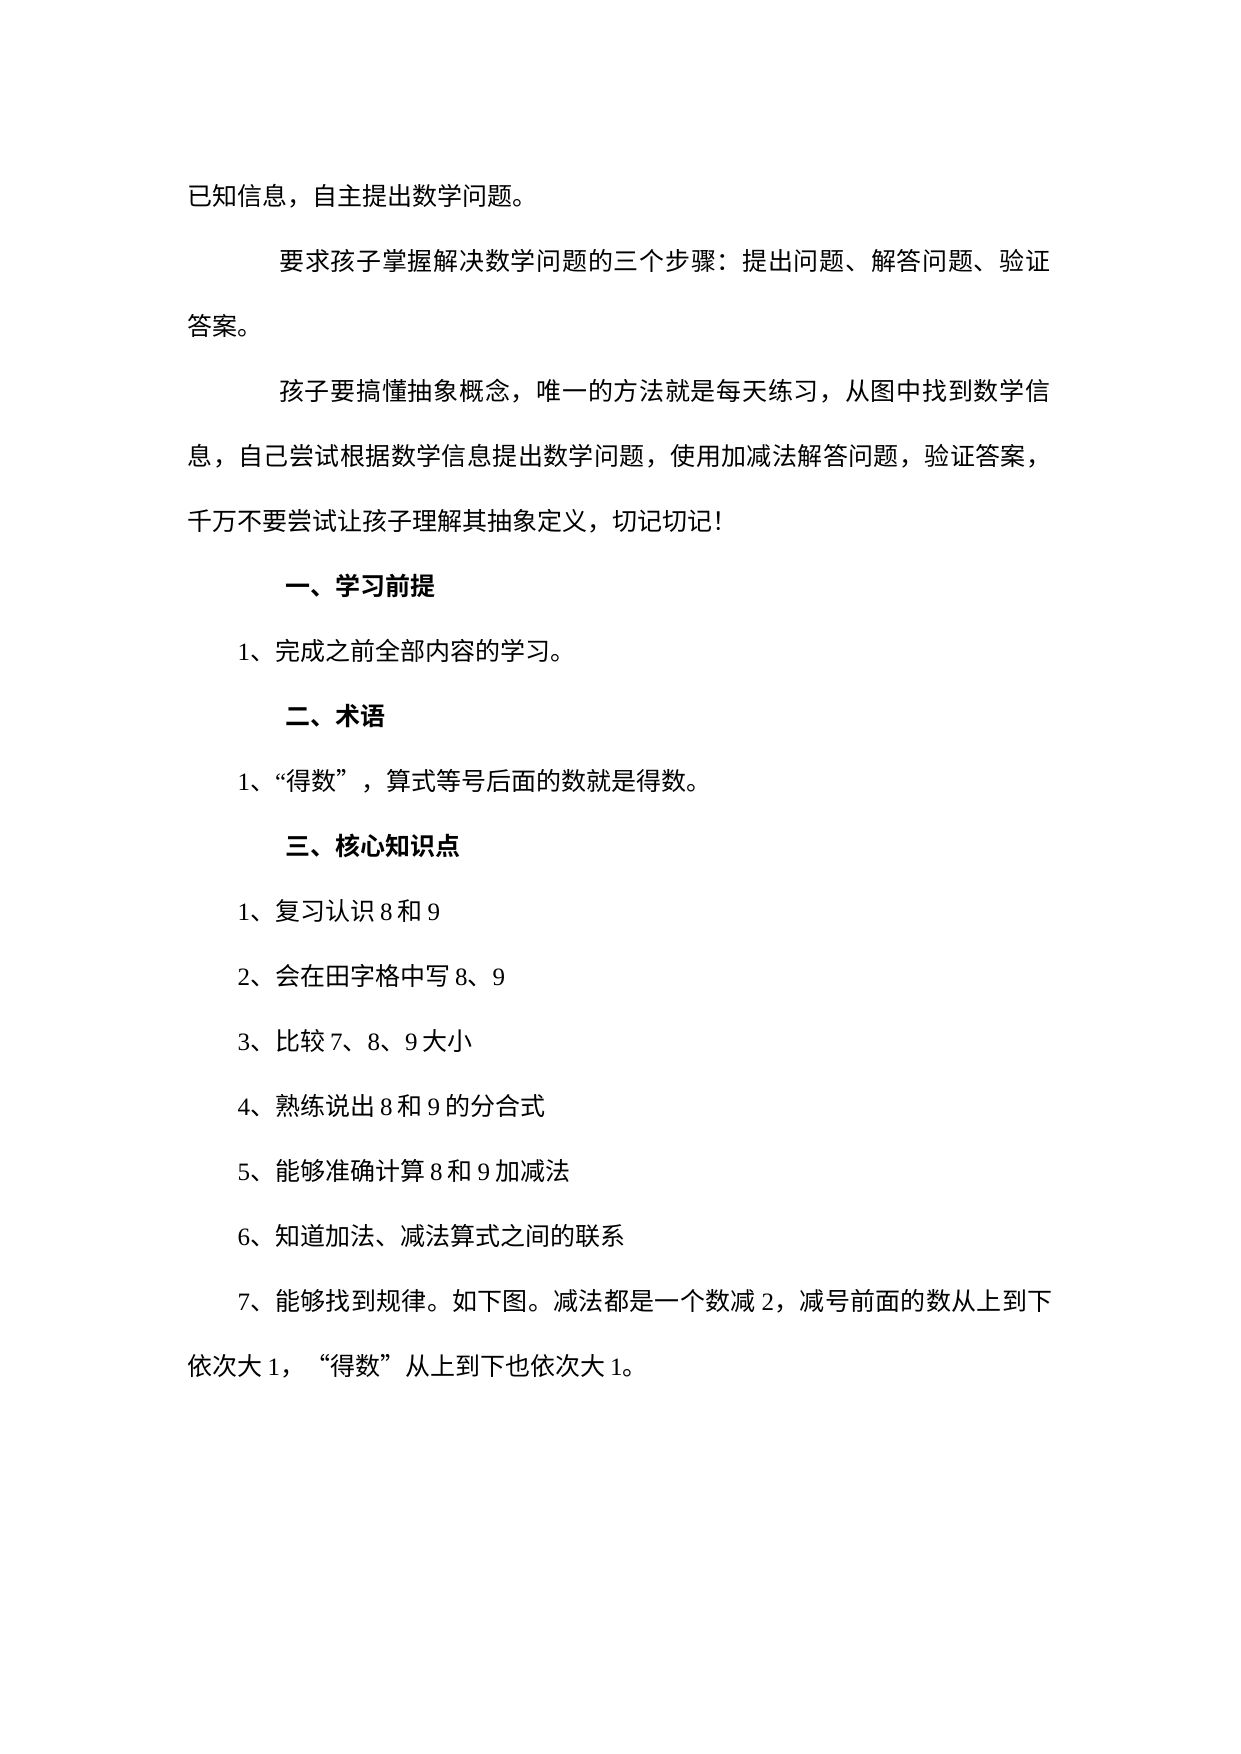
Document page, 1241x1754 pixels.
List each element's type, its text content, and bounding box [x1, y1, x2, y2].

subtitle 一、学习前提 [235, 552, 1053, 617]
list 会在田字格中写8、9 [187, 942, 1053, 1007]
list 复习认识8和9 [187, 877, 1053, 942]
text 孩子要搞懂抽象概念，唯一的方法就是每天练习，从图中找到数学信息，自己尝试根据数学信息提出数学问题，使用加减法解答问题，验证答案，千万不要尝试让孩子理解其抽象定义，切记切记！ [187, 357, 1053, 552]
list 能够准确计算8和9加减法 [187, 1137, 1053, 1202]
subtitle 三、核心知识点 [235, 812, 1053, 877]
list “得数”，算式等号后面的数就是得数。 [187, 747, 1053, 812]
list 完成之前全部内容的学习。 [187, 617, 1053, 682]
list 知道加法、减法算式之间的联系 [187, 1202, 1053, 1267]
list 比较7、8、9大小 [187, 1007, 1053, 1072]
text 要求孩子掌握解决数学问题的三个步骤：提出问题、解答问题、验证答案。 [187, 227, 1053, 357]
list 能够找到规律。如下图。减法都是一个数减2，减号前面的数从上到下依次大1，“得数”从上到下也依次大1。 [187, 1267, 1053, 1397]
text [187, 162, 1053, 227]
subtitle 二、术语 [235, 682, 1053, 747]
list 熟练说出8和9的分合式 [187, 1072, 1053, 1137]
